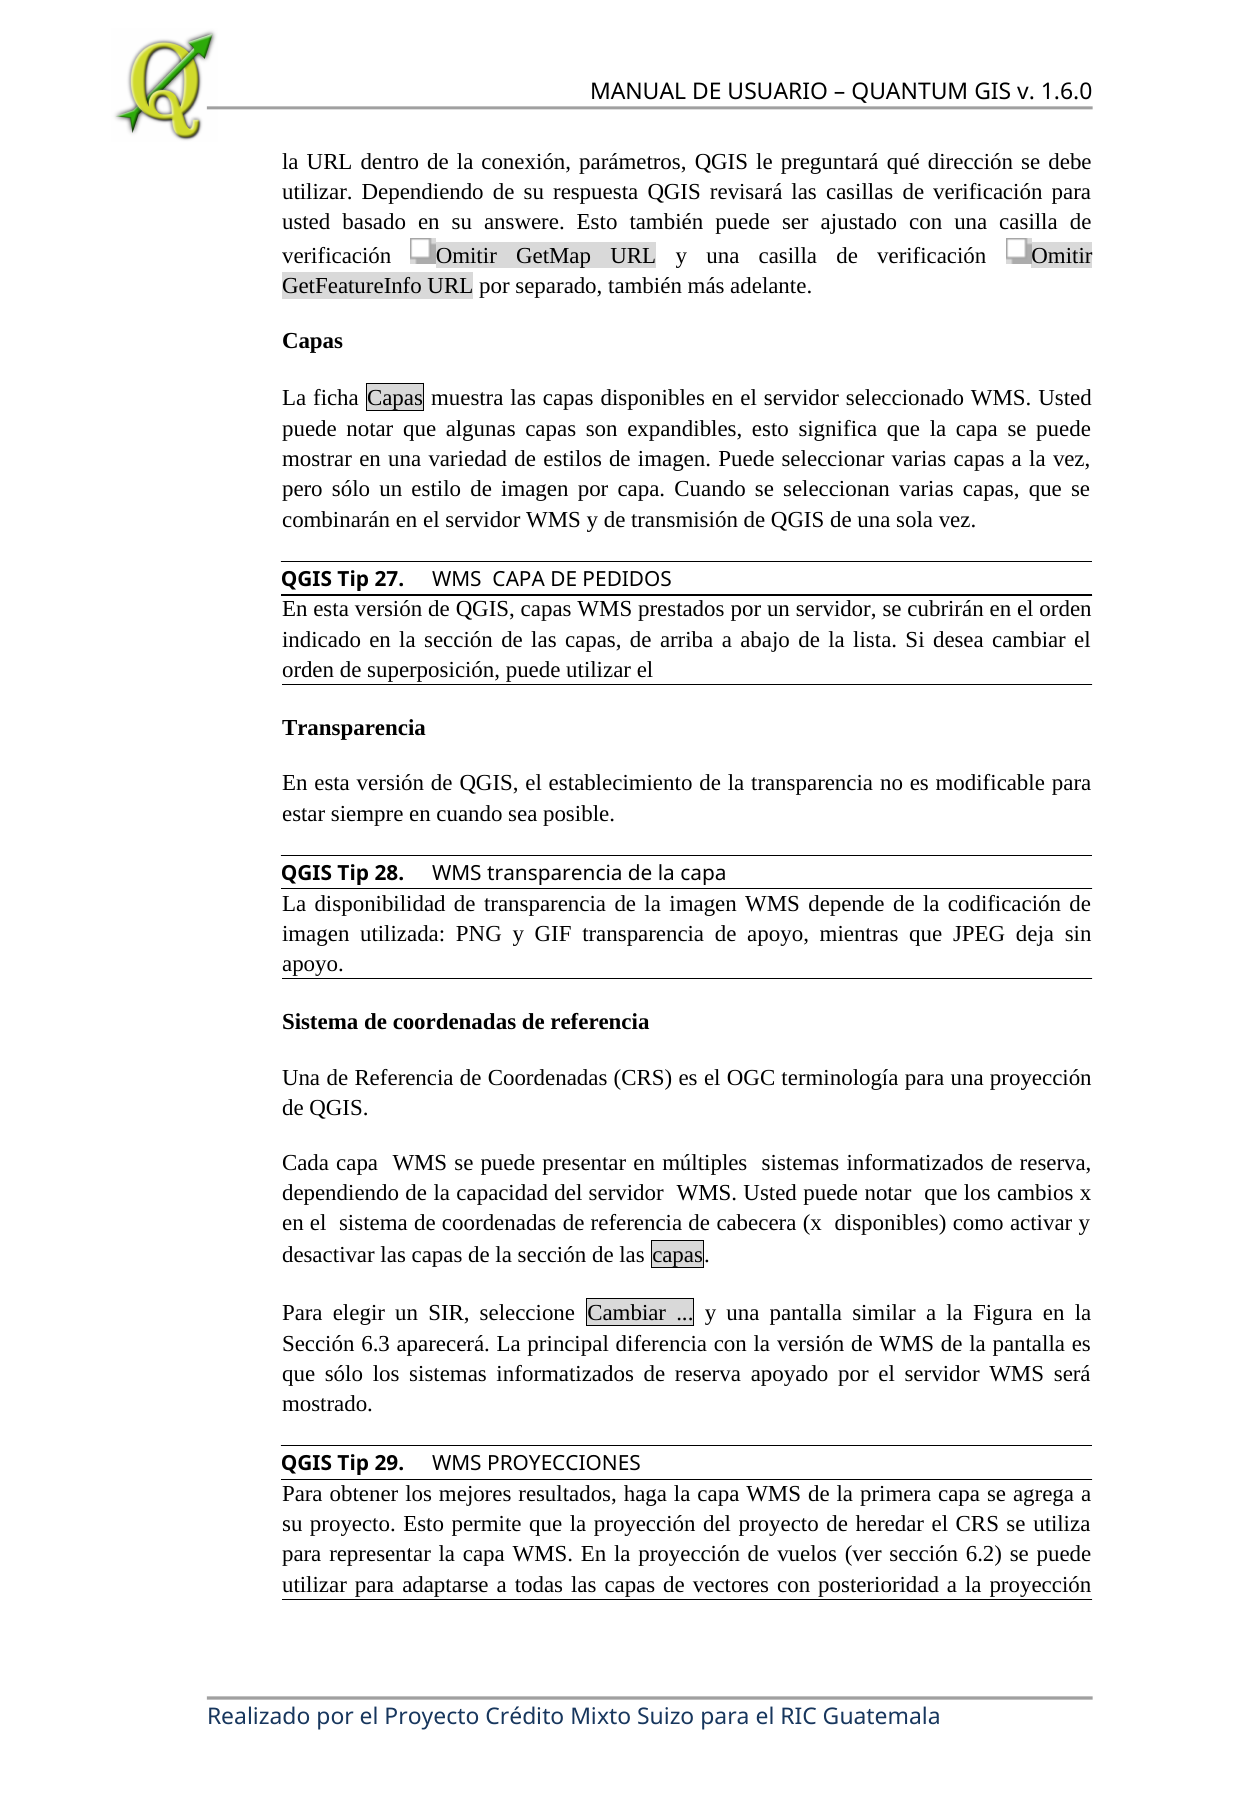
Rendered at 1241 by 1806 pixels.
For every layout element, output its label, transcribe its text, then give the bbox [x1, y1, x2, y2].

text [282, 1480, 1092, 1599]
text Cada capa WMS se puede presentar en múltiples sistemas informatizados de reserva, dependiendo de la capacidad del servidor WMS. Usted puede notar que los cambios x en el sistema de coordenadas de referencia de cabecera (x disponibles) como activar y desactivar las capas de la sección de las capas. [282, 1149, 1092, 1268]
picture [410, 238, 436, 264]
text WMS CAPA DE PEDIDOS [281, 562, 1092, 594]
text WMS PROYECCIONES [281, 1446, 1092, 1479]
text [282, 148, 1092, 299]
text En esta versión de QGIS, el establecimiento de la transparencia no es modificable para estar siempre en cuando sea posible. [282, 769, 1092, 826]
text Para elegir un SIR, seleccione Cambiar ... y una pantalla similar a la Figura en la Sección 6.3 aparecerá. La principal diferencia con la versión de WMS de la pantalla es que sólo los sistemas informatizados de reserva apoyado por el servidor WMS será mostrado. [282, 1297, 1092, 1417]
text Una de Referencia de Coordenadas (CRS) es el OGC terminología para una proyección de QGIS. [282, 1063, 1092, 1120]
text Sistema de coordenadas de referencia [282, 1008, 1092, 1035]
text WMS transparencia de la capa [281, 856, 1092, 888]
text Capas [282, 327, 1092, 354]
text La disponibilidad de transparencia de la imagen WMS depende de la codificación de imagen utilizada: PNG y GIF transparencia de apoyo, mientras que JPEG deja sin apoyo. [282, 889, 1092, 978]
text Transparencia [282, 714, 1092, 741]
picture [111, 28, 218, 142]
text La ficha Capas muestra las capas disponibles en el servidor seleccionado WMS. Usted puede notar que algunas capas son expandibles, esto significa que la capa se puede mostrar en una variedad de estilos de imagen. Puede seleccionar varias capas a la vez, pero sólo un estilo de imagen por capa. Cuando se seleccionan varias capas, que se combinarán en el servidor WMS y de transmisión de QGIS de una sola vez. [282, 383, 1092, 532]
text En esta versión de QGIS, capas WMS prestados por un servidor, se cubrirán en el orden indicado en la sección de las capas, de arriba a abajo de la lista. Si desea cambiar el orden de superposición, puede utilizar el [282, 596, 1092, 684]
picture [1006, 238, 1032, 264]
